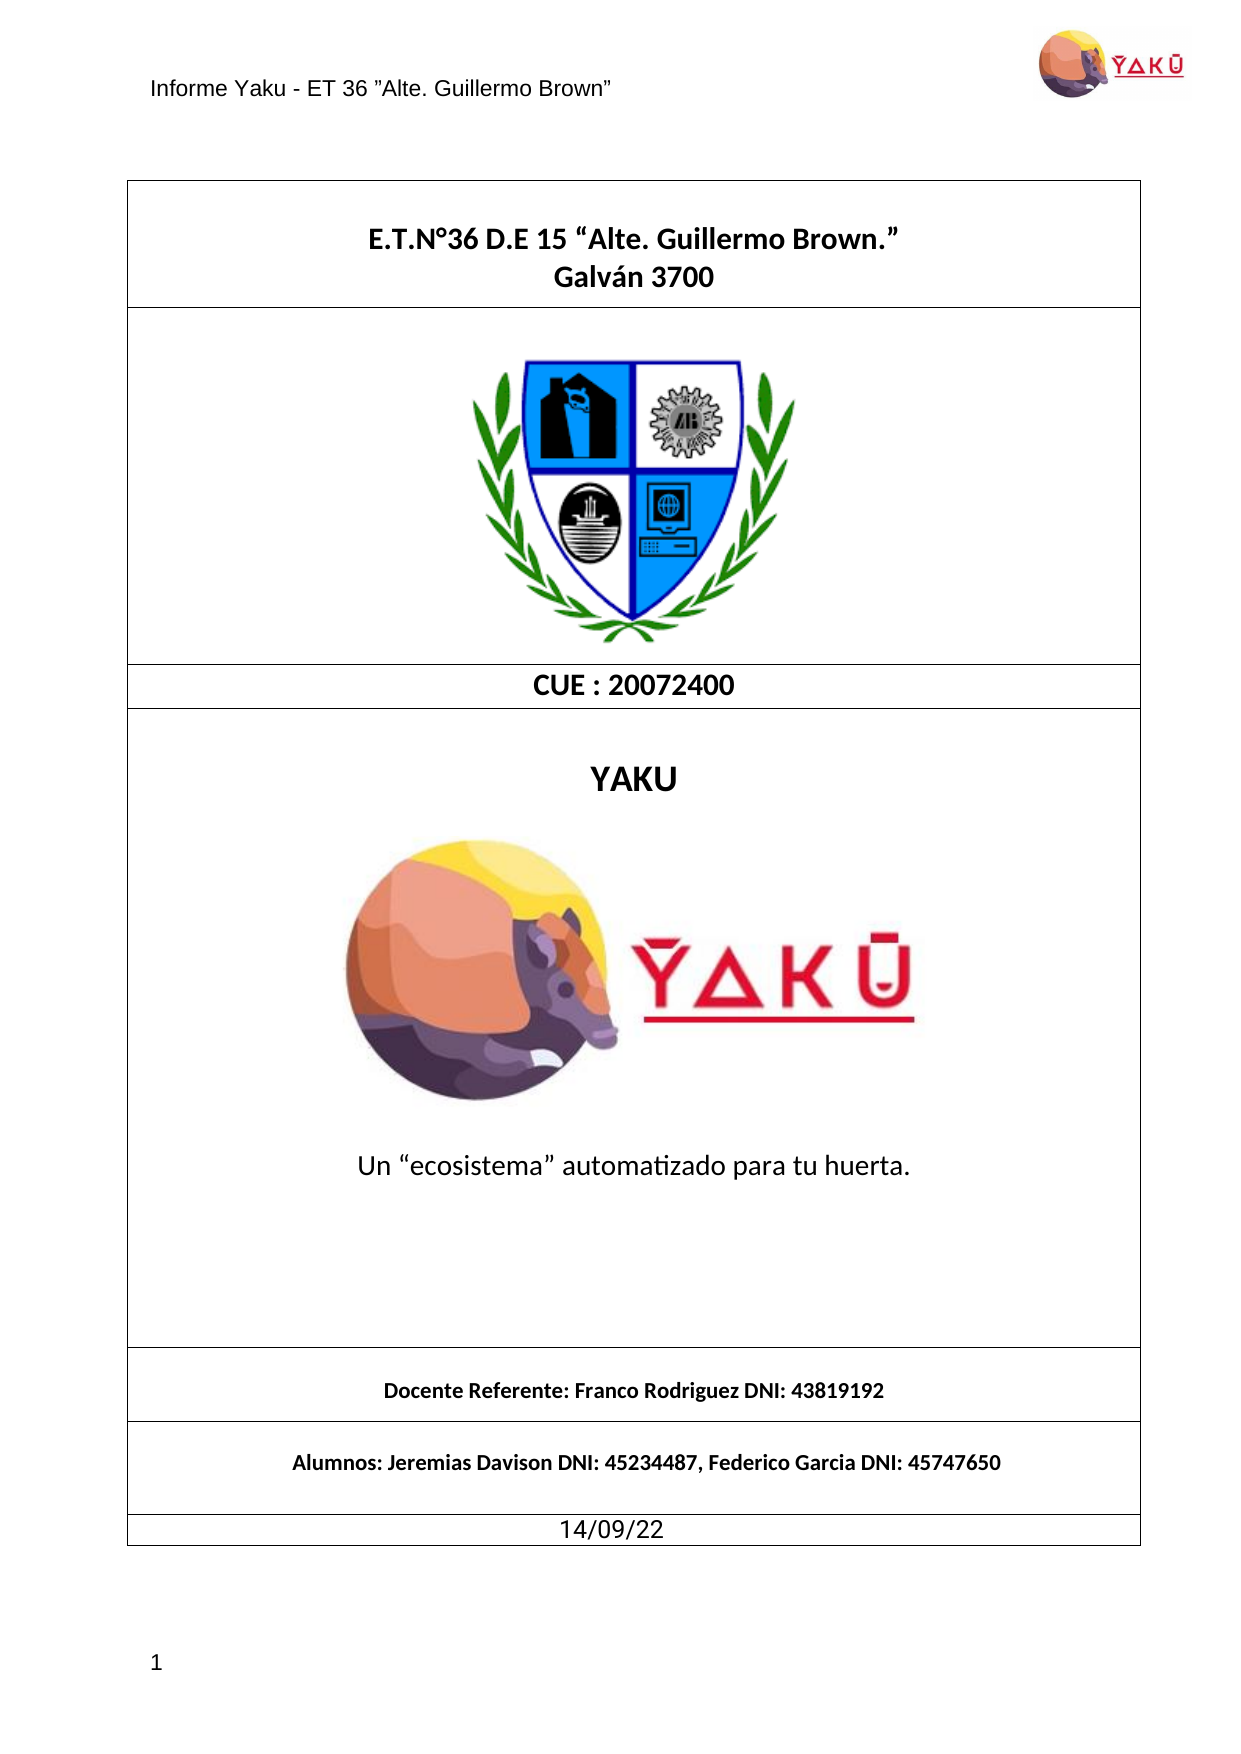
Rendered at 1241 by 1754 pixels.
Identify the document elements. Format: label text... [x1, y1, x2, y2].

table_cell 14/09/22 [128, 1515, 1140, 1544]
table_cell YAKU Un “ecosistema” automatizado para tu huerta. [128, 709, 1140, 1347]
table_cell CUE : 20072400 [128, 665, 1140, 708]
table_cell [128, 308, 1140, 664]
table_header E.T.N°36 D.E 15 “Alte. Guillermo Brown.” Galván 3700 [128, 181, 1140, 307]
picture [458, 346, 810, 662]
picture [1032, 26, 1192, 101]
picture [320, 836, 948, 1112]
table_cell Alumnos: Jeremias Davison DNI: 45234487, Federico Garcia DNI: 45747650 [128, 1422, 1140, 1514]
table_cell Docente Referente: Franco Rodriguez DNI: 43819192 [128, 1348, 1140, 1421]
